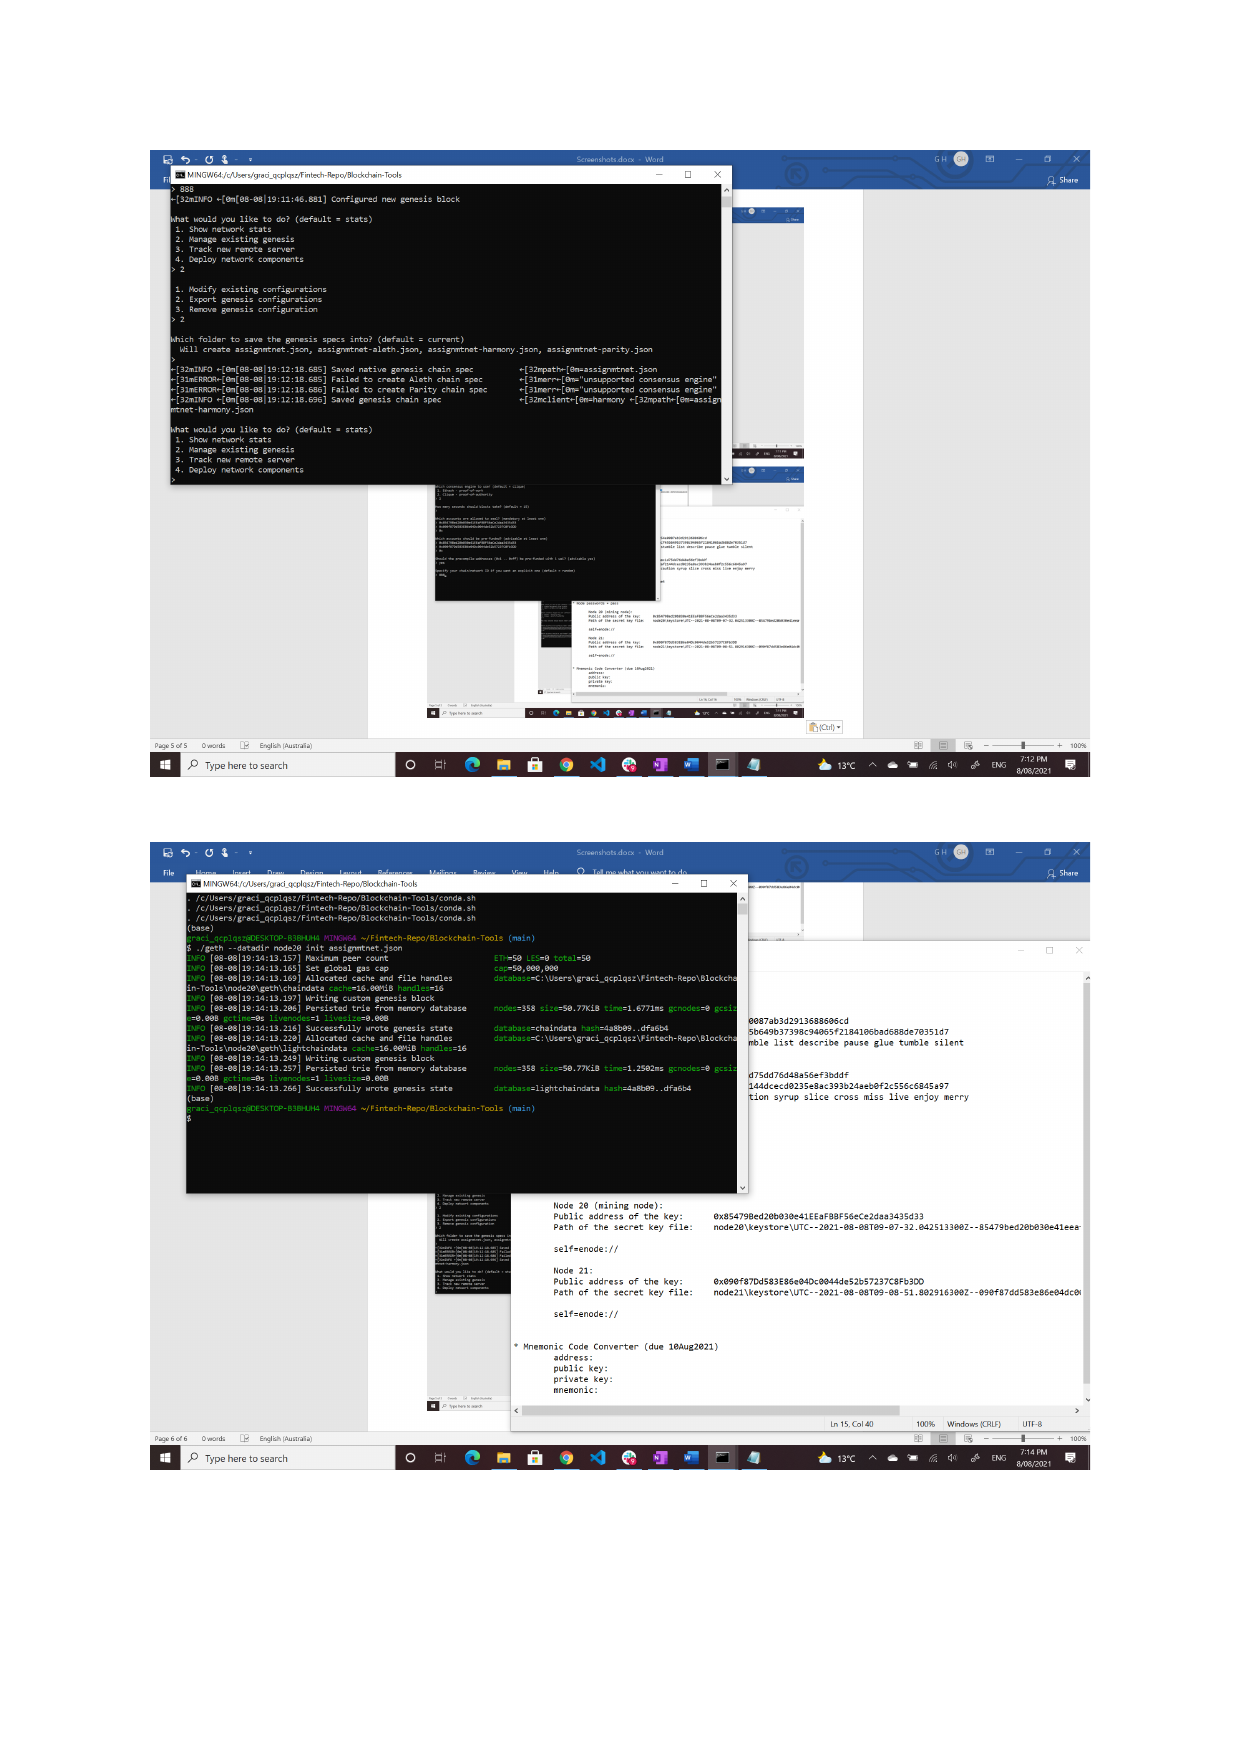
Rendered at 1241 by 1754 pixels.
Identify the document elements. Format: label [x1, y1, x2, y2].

picture [150, 150, 1091, 777]
picture [150, 842, 1091, 1470]
